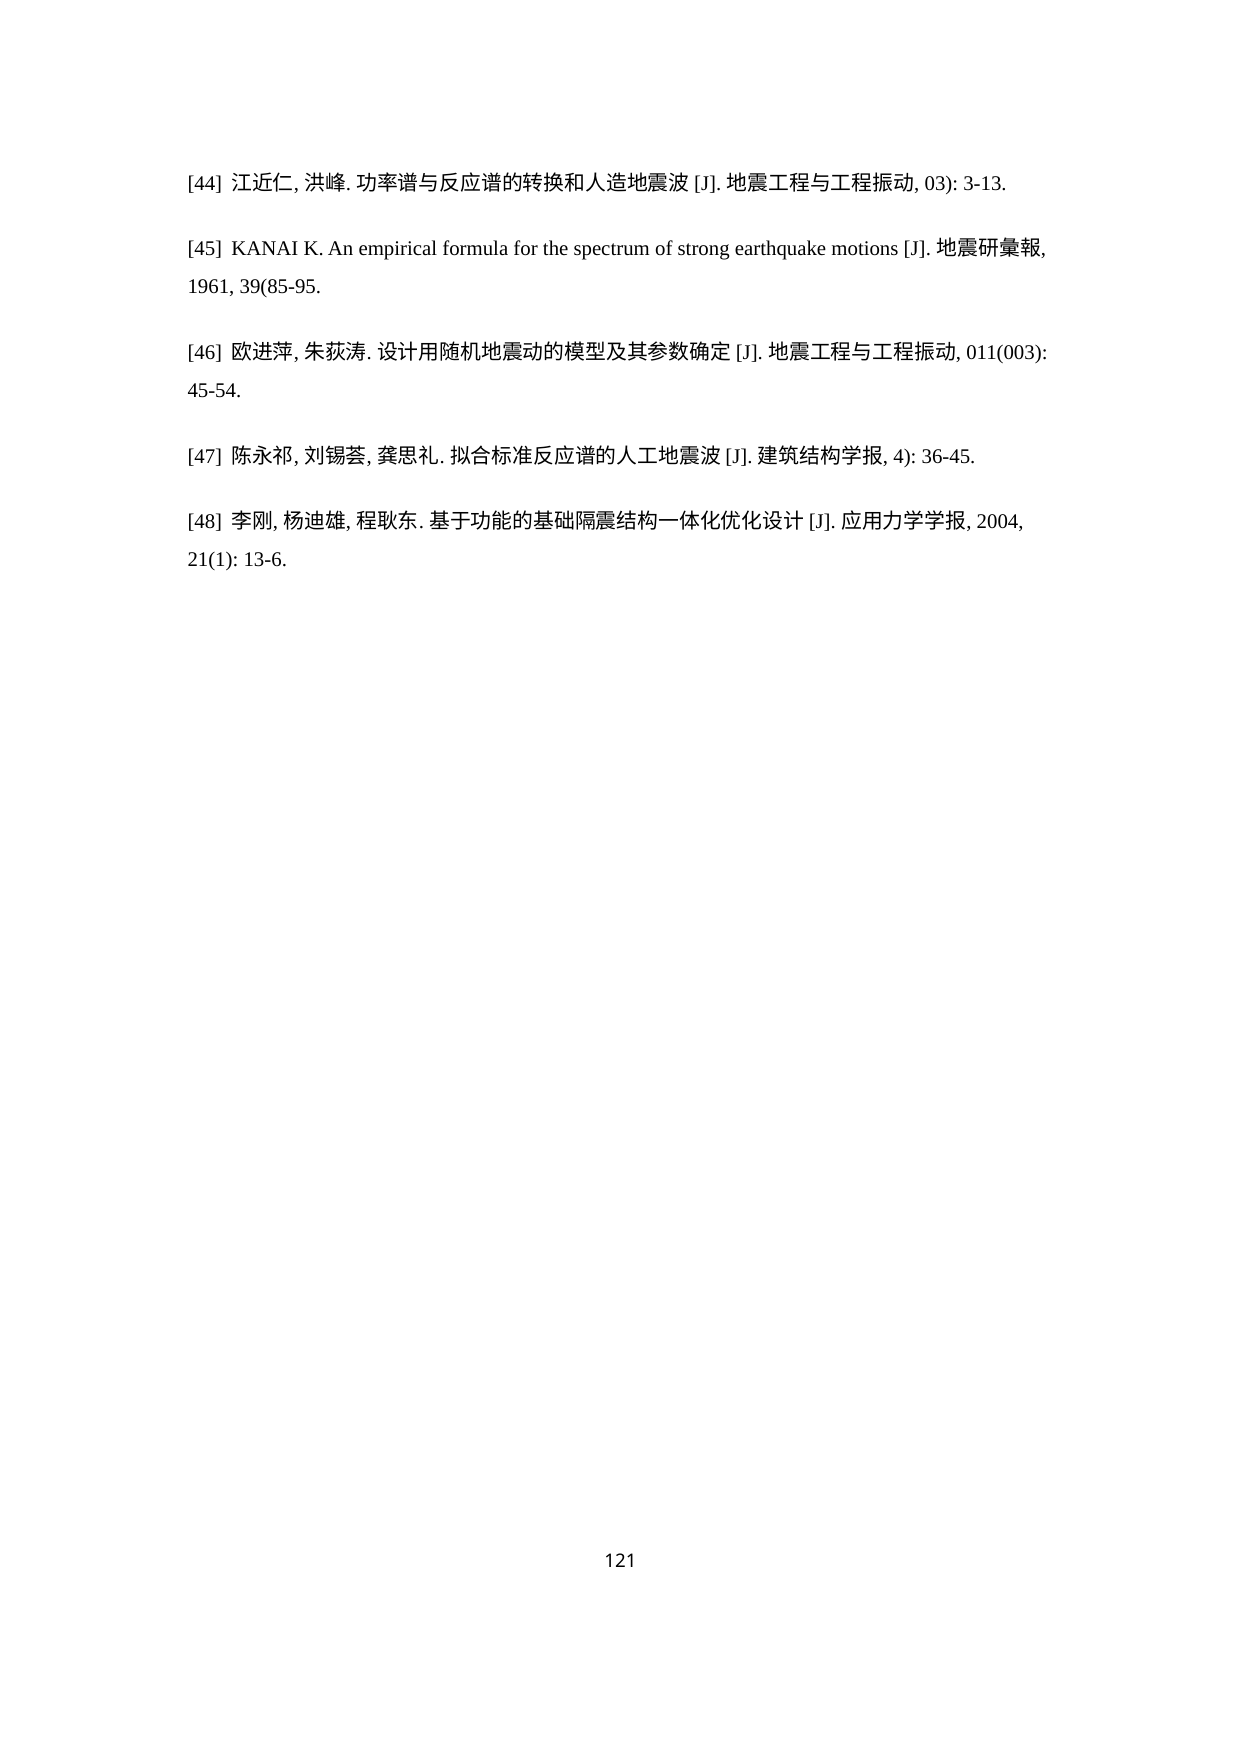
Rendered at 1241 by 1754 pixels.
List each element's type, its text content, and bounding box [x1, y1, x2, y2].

text [48] 李刚, 杨迪雄, 程耿东. 基于功能的基础隔震结构一体化优化设计 [J]. 应用力学学报, 2004, 21(1): 13-6. [187, 499, 1053, 579]
text [46] 欧进萍, 朱荻涛. 设计用随机地震动的模型及其参数确定 [J]. 地震工程与工程振动, 011(003): 45-54. [187, 331, 1053, 410]
text [47] 陈永祁, 刘锡荟, 龚思礼. 拟合标准反应谱的人工地震波 [J]. 建筑结构学报, 4): 36-45. [187, 435, 1053, 474]
text [45] KANAI K. An empirical formula for the spectrum of strong earthquake motions [J]. 地震研彙報, 1961, 39(85-95. [187, 226, 1053, 306]
text [44] 江近仁, 洪峰. 功率谱与反应谱的转换和人造地震波 [J]. 地震工程与工程振动, 03): 3-13. [187, 161, 1053, 201]
